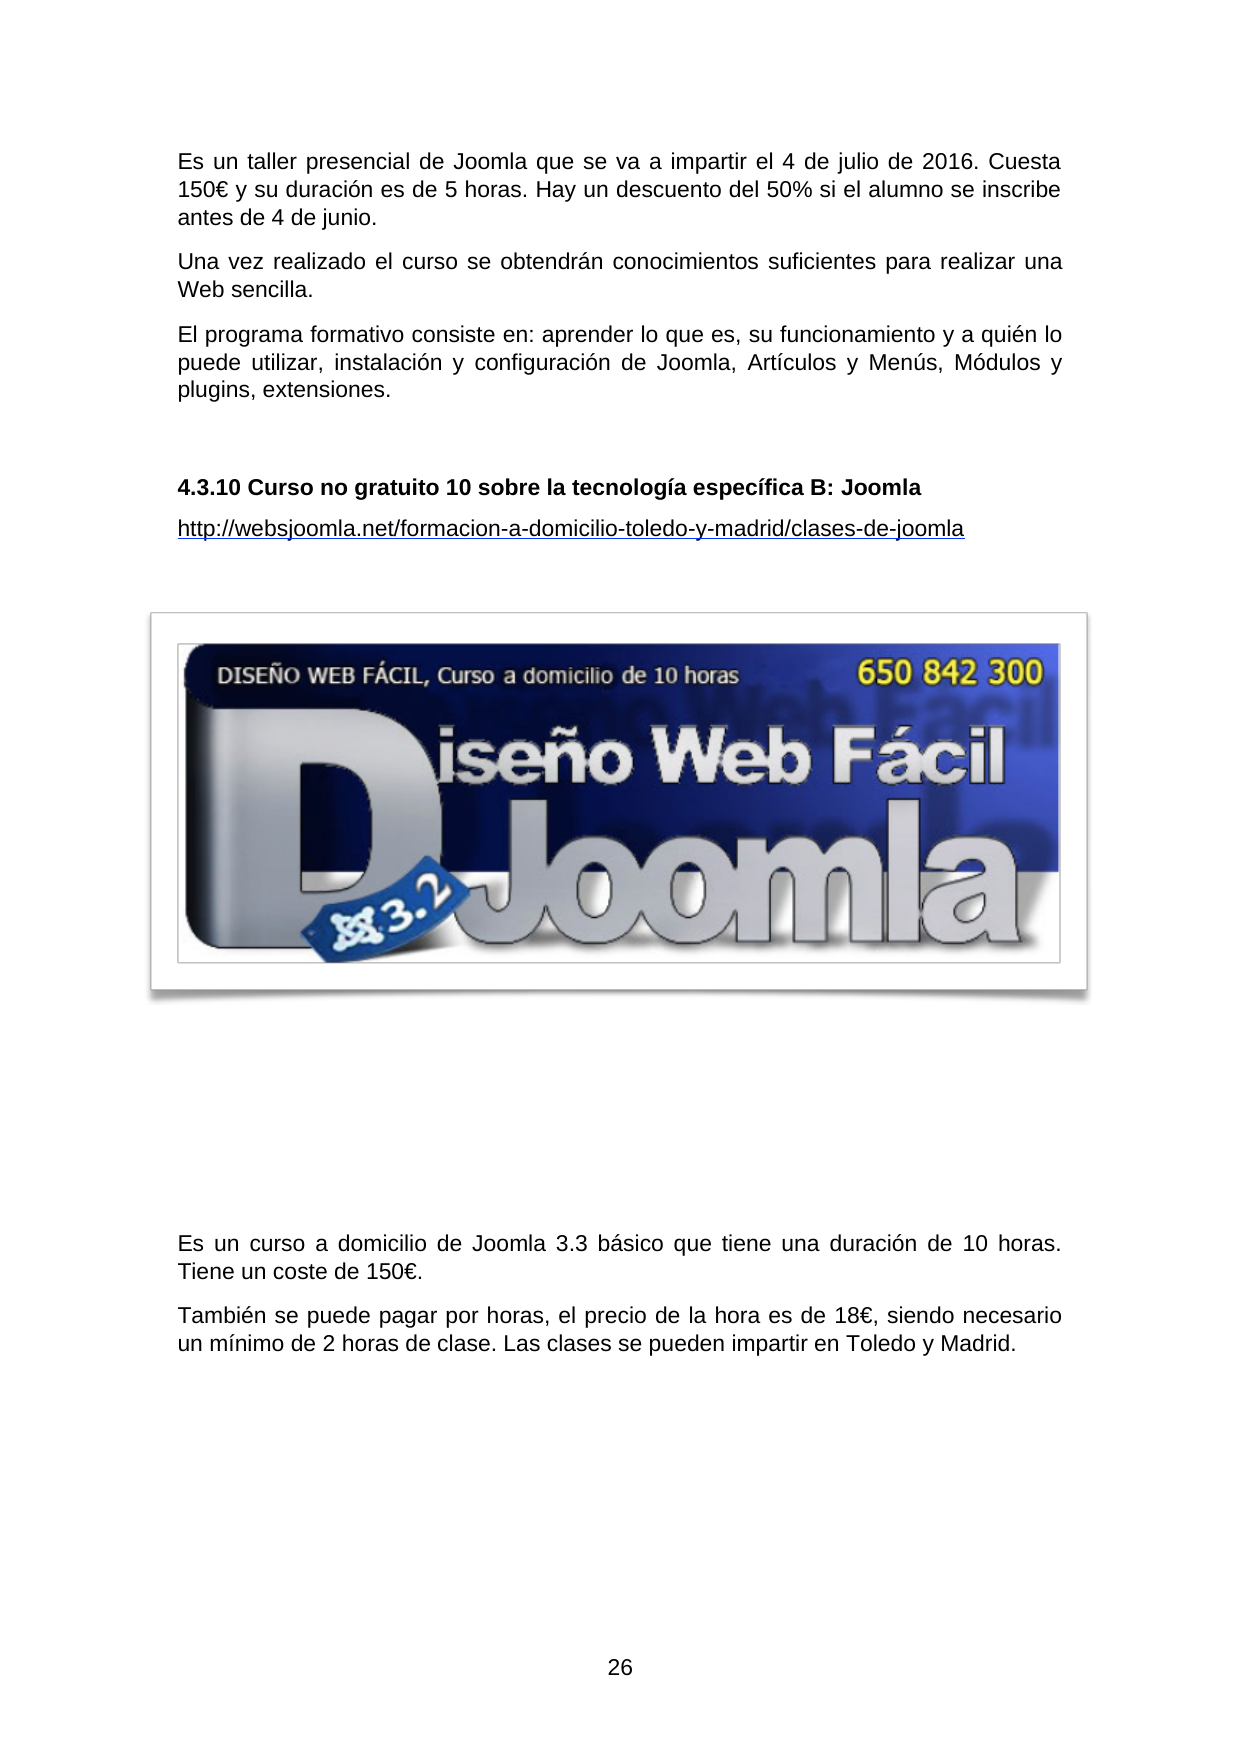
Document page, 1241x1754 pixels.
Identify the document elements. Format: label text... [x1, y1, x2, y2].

text Es un curso a domicilio de Joomla 3.3 básico que tiene una duración de 10 horas. Tiene un coste de 150€. [177, 1230, 1063, 1284]
text También se puede pagar por horas, el precio de la hora es de 18€, siendo necesario un mínimo de 2 horas de clase. Las clases se pueden impartir en Toledo y Madrid. [177, 1302, 1063, 1356]
text Es un taller presencial de Joomla que se va a impartir el 4 de julio de 2016. Cuesta 150€ y su duración es de 5 horas. Hay un descuento del 50% si el alumno se inscribe antes de 4 de junio. [177, 148, 1063, 230]
text 4.3.10 Curso no gratuito 10 sobre la tecnología específica B: Joomla [177, 474, 1063, 501]
text El programa formativo consiste en: aprender lo que es, su funcionamiento y a quién lo puede utilizar, instalación y configuración de Joomla, Artículos y Menús, Módulos y plugins, extensiones. [177, 321, 1063, 403]
text http://websjoomla.net/formacion-a-domicilio-toledo-y-madrid/clases-de-joomla [177, 515, 1063, 541]
picture [143, 609, 1096, 1005]
text Una vez realizado el curso se obtendrán conocimientos suficientes para realizar una Web sencilla. [177, 248, 1063, 302]
